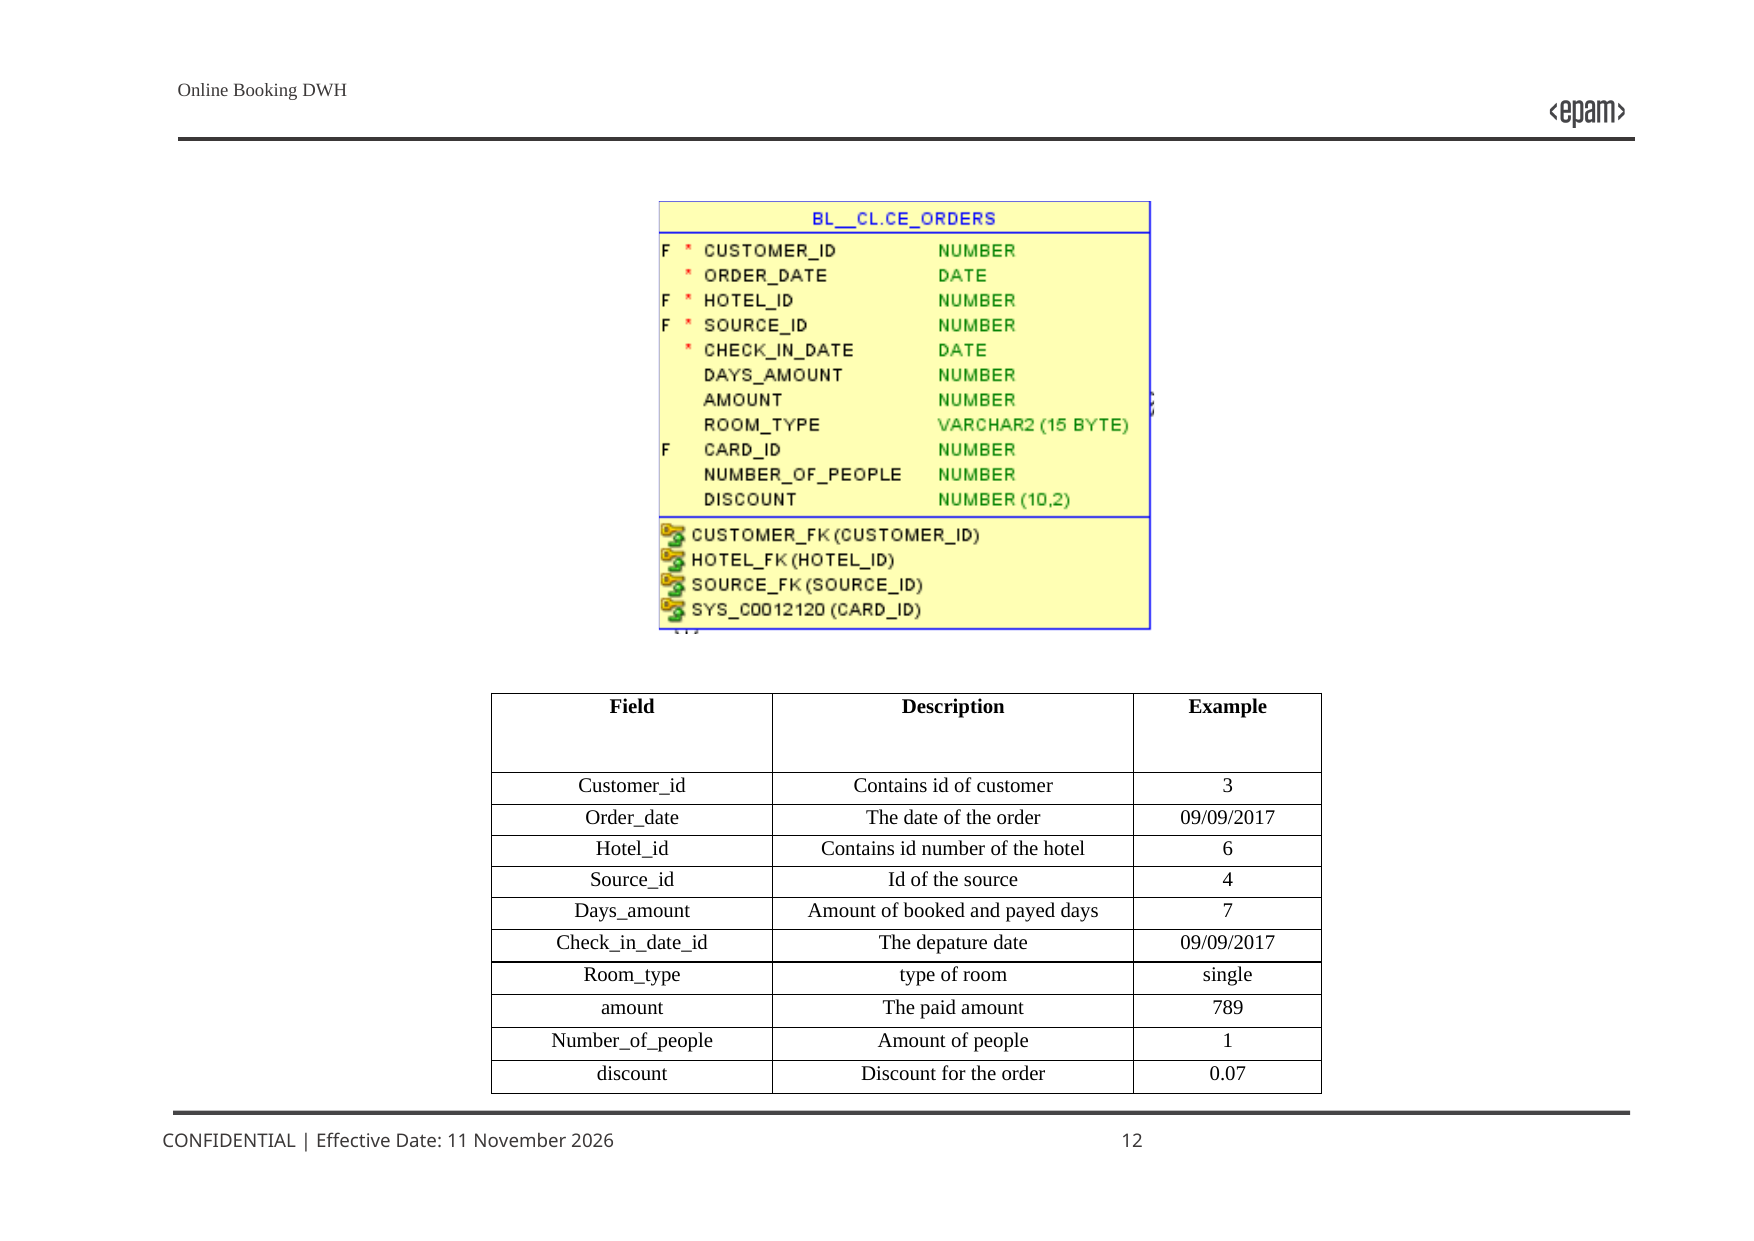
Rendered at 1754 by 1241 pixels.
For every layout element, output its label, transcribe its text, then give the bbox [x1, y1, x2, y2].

table_header Example [1134, 694, 1321, 772]
table_cell type of room [773, 963, 1133, 994]
picture [658, 201, 1155, 634]
table_cell Hotel_id [492, 836, 772, 866]
table_header Description [773, 694, 1133, 772]
table_cell Number_of_people [492, 1028, 772, 1060]
table_cell Room_type [492, 963, 772, 994]
table_cell Customer_id [492, 773, 772, 803]
table_cell Contains id of customer [773, 773, 1133, 803]
table_cell 09/09/2017 [1134, 805, 1321, 835]
table_cell Amount of people [773, 1028, 1133, 1060]
table_cell 789 [1134, 995, 1321, 1027]
table_cell Check_in_date_id [492, 930, 772, 961]
table_cell discount [492, 1061, 772, 1093]
table_cell 0.07 [1134, 1061, 1321, 1093]
table_cell amount [492, 995, 772, 1027]
table_cell The date of the order [773, 805, 1133, 835]
table_cell Order_date [492, 805, 772, 835]
table_cell Id of the source [773, 867, 1133, 897]
table_cell 09/09/2017 [1134, 930, 1321, 961]
table_cell Source_id [492, 867, 772, 897]
table_cell single [1134, 963, 1321, 994]
table_cell Discount for the order [773, 1061, 1133, 1093]
table_cell The paid amount [773, 995, 1133, 1027]
table_cell The depature date [773, 930, 1133, 961]
table_header Field [492, 694, 772, 772]
table_cell 6 [1134, 836, 1321, 866]
table_cell 7 [1134, 898, 1321, 928]
table_cell 1 [1134, 1028, 1321, 1060]
table_cell Amount of booked and payed days [773, 898, 1133, 928]
table_cell Contains id number of the hotel [773, 836, 1133, 866]
table_cell 3 [1134, 773, 1321, 803]
table_cell Days_amount [492, 898, 772, 928]
table_cell 4 [1134, 867, 1321, 897]
